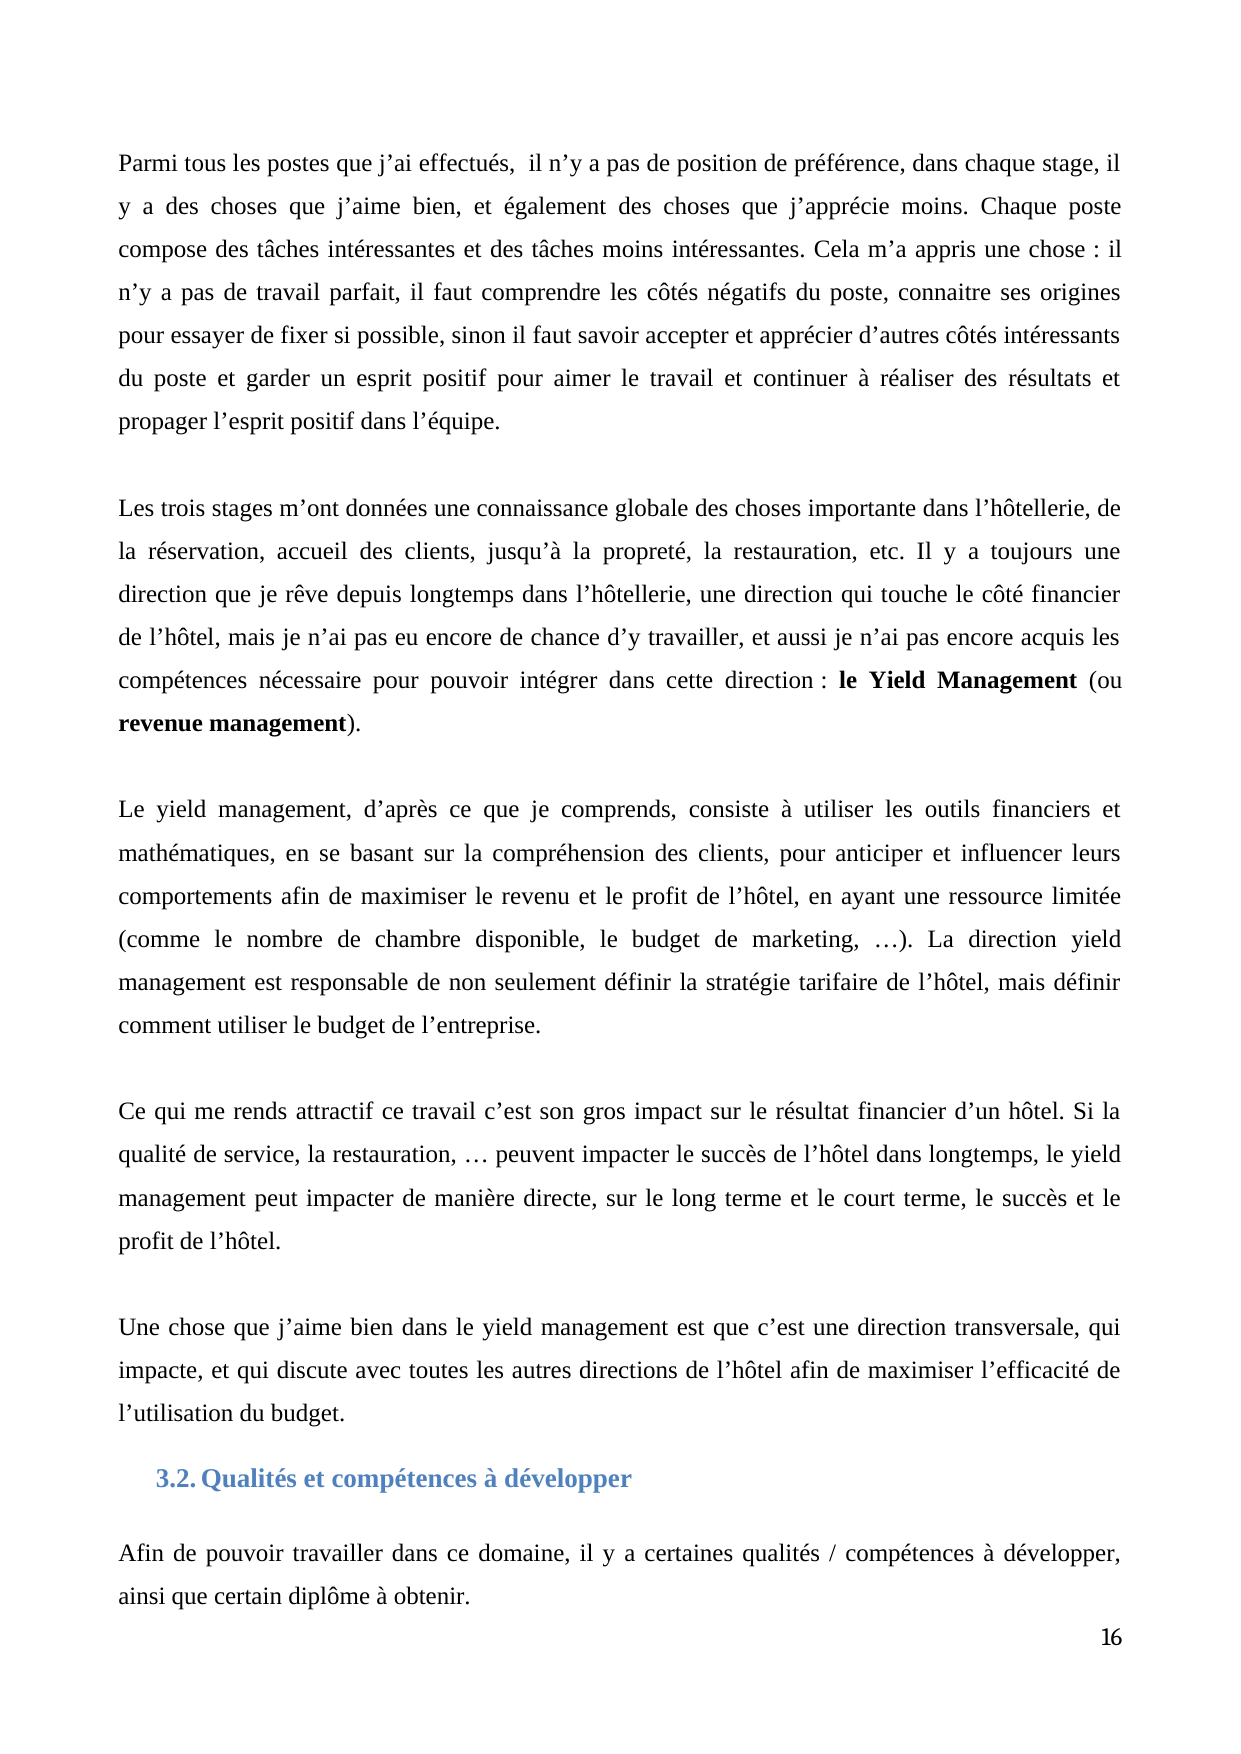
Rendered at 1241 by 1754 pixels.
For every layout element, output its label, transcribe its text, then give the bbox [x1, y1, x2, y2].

text Parmi tous les postes que j’ai effectués, il n’y a pas de position de préférence, dans chaque stage, il y a des choses que j’aime bien, et également des choses que j’apprécie moins. Chaque poste compose des tâches intéressantes et des tâches moins intéressantes. Cela m’a appris une chose : il n’y a pas de travail parfait, il faut comprendre les côtés négatifs du poste, connaitre ses origines pour essayer de fixer si possible, sinon il faut savoir accepter et apprécier d’autres côtés intéressants du poste et garder un esprit positif pour aimer le travail et continuer à réaliser des résultats et propager l’esprit positif dans l’équipe. [118, 148, 1122, 435]
subtitle Qualités et compétences à développer [156, 1462, 1122, 1493]
text Le yield management, d’après ce que je comprends, consiste à utiliser les outils financiers et mathématiques, en se basant sur la compréhension des clients, pour anticiper et influencer leurs comportements afin de maximiser le revenu et le profit de l’hôtel, en ayant une ressource limitée (comme le nombre de chambre disponible, le budget de marketing, …). La direction yield management est responsable de non seulement définir la stratégie tarifaire de l’hôtel, mais définir comment utiliser le budget de l’entreprise. [118, 794, 1122, 1039]
text Afin de pouvoir travailler dans ce domaine, il y a certaines qualités / compétences à développer, ainsi que certain diplôme à obtenir. [118, 1538, 1122, 1609]
text Les trois stages m’ont données une connaissance globale des choses importante dans l’hôtellerie, de la réservation, accueil des clients, jusqu’à la propreté, la restauration, etc. Il y a toujours une direction que je rêve depuis longtemps dans l’hôtellerie, une direction qui touche le côté financier de l’hôtel, mais je n’ai pas eu encore de chance d’y travailler, et aussi je n’ai pas encore acquis les compétences nécessaire pour pouvoir intégrer dans cette direction : le Yield Management (ou revenue management). [118, 493, 1122, 737]
text Une chose que j’aime bien dans le yield management est que c’est une direction transversale, qui impacte, et qui discute avec toutes les autres directions de l’hôtel afin de maximiser l’efficacité de l’utilisation du budget. [118, 1312, 1122, 1427]
text Ce qui me rends attractif ce travail c’est son gros impact sur le résultat financier d’un hôtel. Si la qualité de service, la restauration, … peuvent impacter le succès de l’hôtel dans longtemps, le yield management peut impacter de manière directe, sur le long terme et le court terme, le succès et le profit de l’hôtel. [118, 1096, 1122, 1254]
